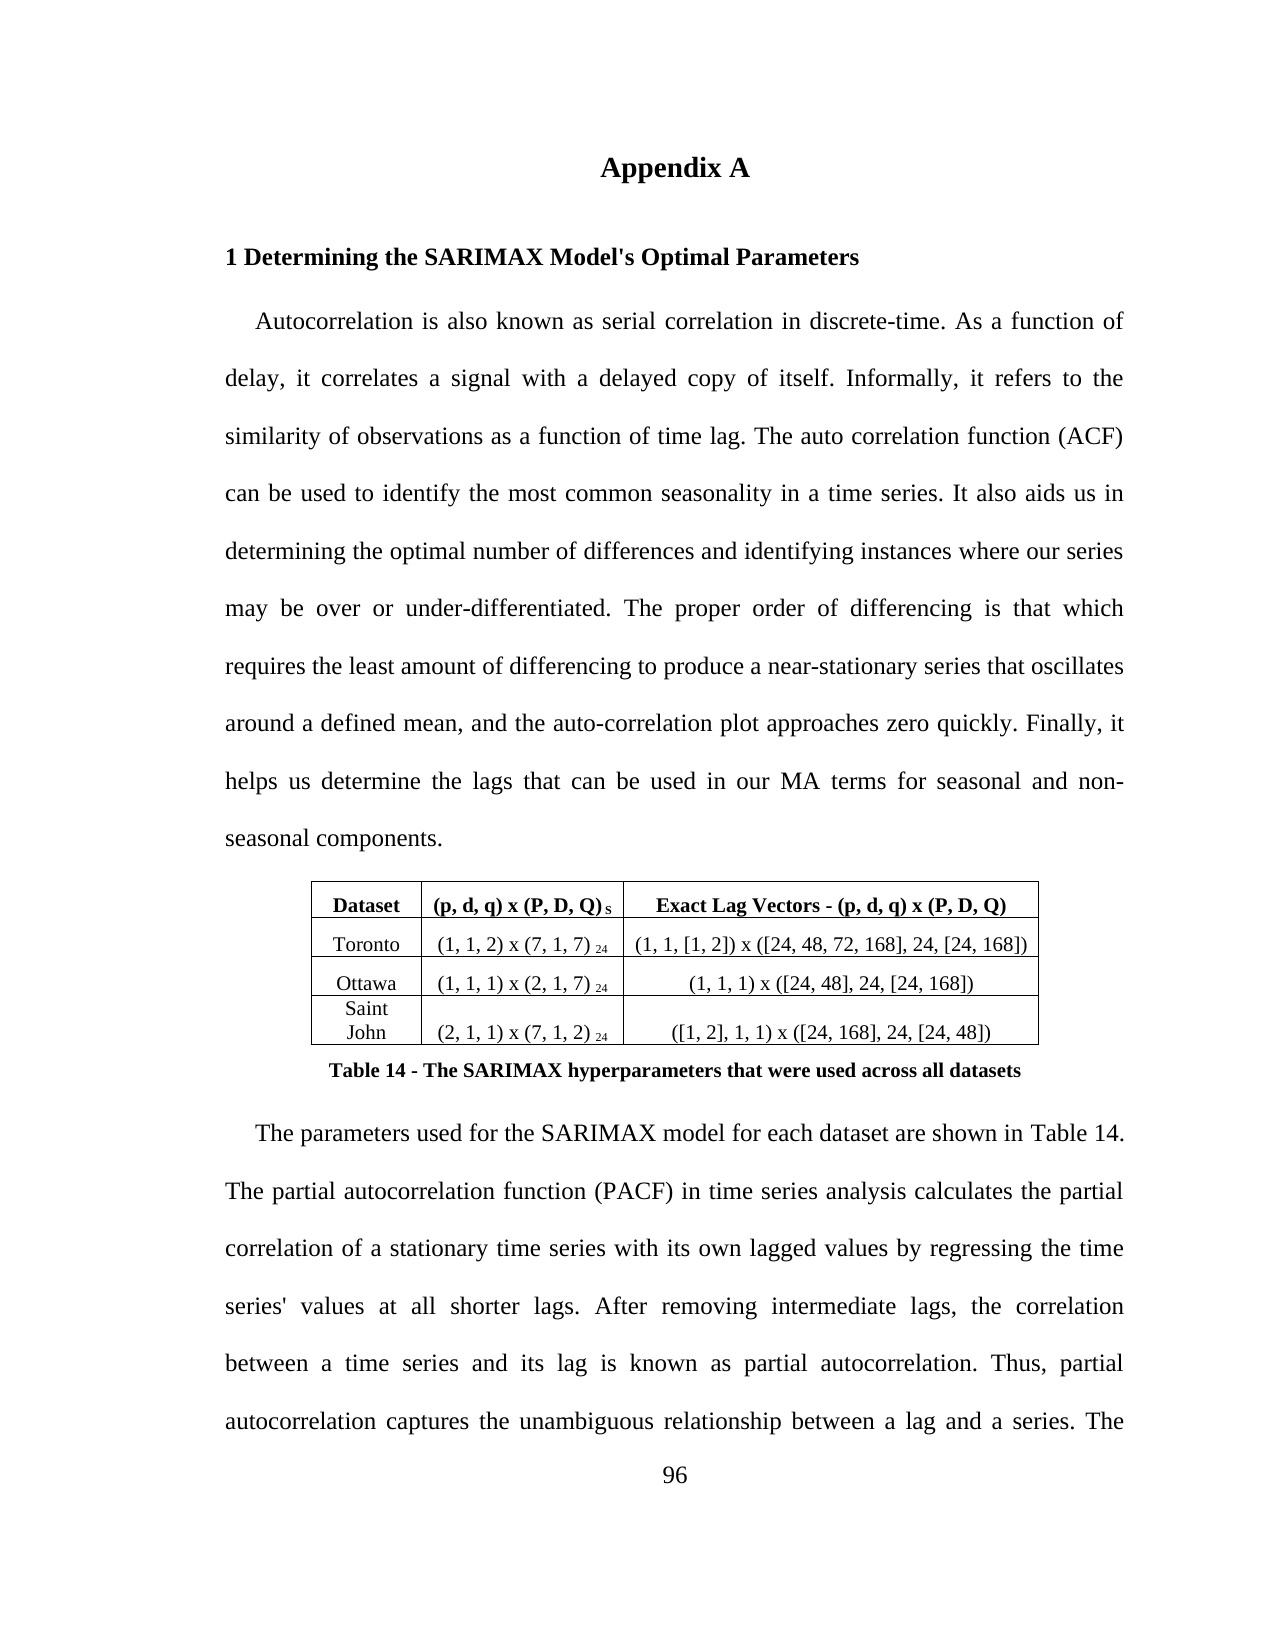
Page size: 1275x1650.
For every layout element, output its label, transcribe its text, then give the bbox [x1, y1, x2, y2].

table_header (p, d, q) x (P, D, Q) S [422, 882, 623, 917]
subtitle 1 Determining the SARIMAX Model's Optimal Parameters [225, 242, 1125, 271]
table_cell (1, 1, [1, 2]) x ([24, 48, 72, 168], 24, [24, 168]) [624, 918, 1038, 956]
table_cell ([1, 2], 1, 1) x ([24, 168], 24, [24, 48]) [624, 996, 1038, 1044]
table_cell Toronto [312, 918, 421, 956]
table_cell (1, 1, 1) x ([24, 48], 24, [24, 168]) [624, 957, 1038, 995]
text Autocorrelation is also known as serial correlation in discrete-time. As a function of delay, it correlates a signal with a delayed copy of itself. Informally, it refers to the similarity of observations as a function of time lag. The auto correlation function (ACF) can be used to identify the most common seasonality in a time series. It also aids us in determining the optimal number of differences and identifying instances where our series may be over or under-differentiated. The proper order of differencing is that which requires the least amount of differencing to produce a near-stationary series that oscillates around a defined mean, and the auto-correlation plot approaches zero quickly. Finally, it helps us determine the lags that can be used in our MA terms for seasonal and non-seasonal components. [225, 306, 1125, 852]
table_header Exact Lag Vectors - (p, d, q) x (P, D, Q) [624, 882, 1038, 917]
text Appendix A [225, 150, 1125, 183]
table_cell (2, 1, 1) x (7, 1, 2) 24 [422, 996, 623, 1044]
table_cell Saint John [312, 996, 421, 1044]
table_cell (1, 1, 1) x (2, 1, 7) 24 [422, 957, 623, 995]
table_header Dataset [312, 882, 421, 917]
table_cell Ottawa [312, 957, 421, 995]
table_cell (1, 1, 2) x (7, 1, 7) 24 [422, 918, 623, 956]
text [225, 1118, 1125, 1434]
text Table 14 - The SARIMAX hyperparameters that were used across all datasets [225, 1058, 1125, 1082]
